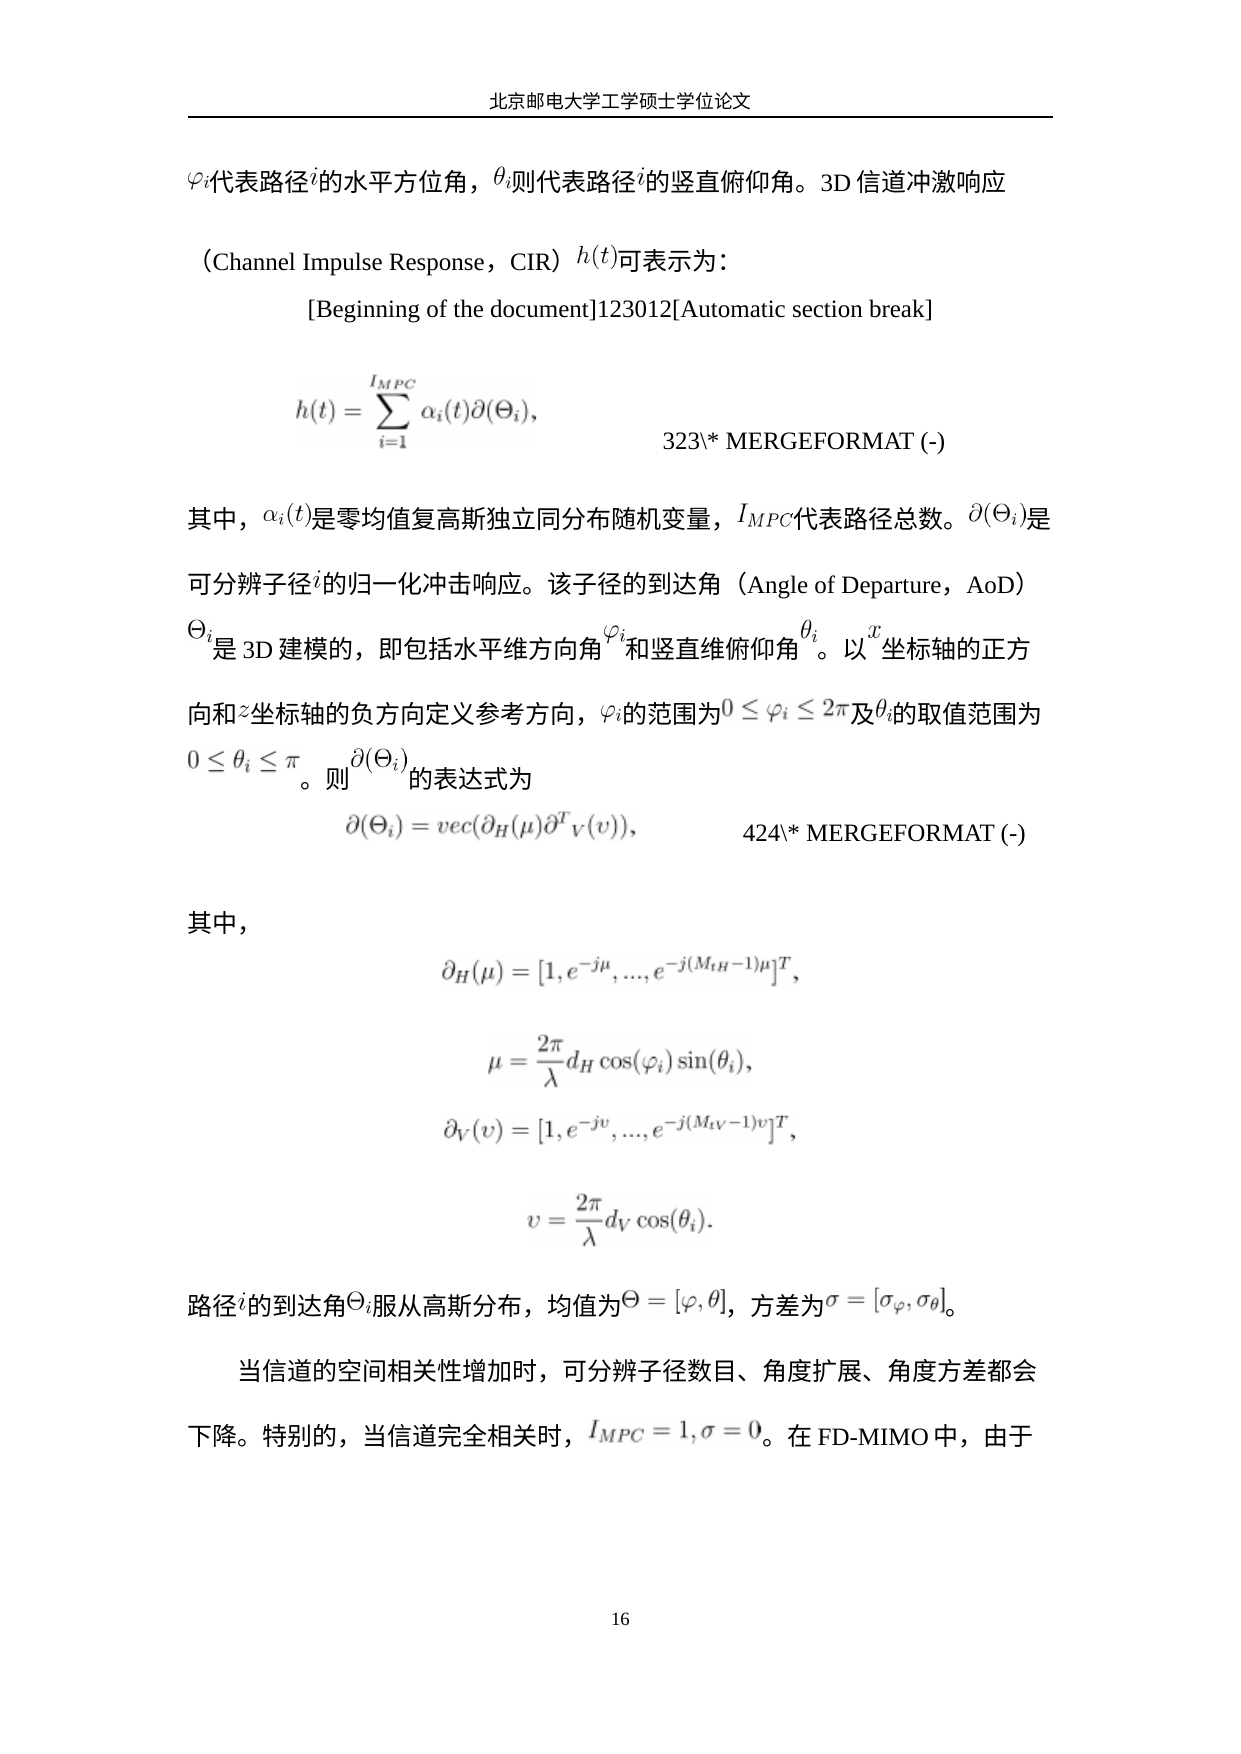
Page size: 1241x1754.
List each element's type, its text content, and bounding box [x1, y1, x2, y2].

text 路径的到达角服从高斯分布，均值为，方差为。 [187, 1272, 1053, 1337]
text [187, 162, 1053, 292]
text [187, 1337, 1053, 1467]
text 其中， [187, 889, 1053, 954]
text 其中，是零均值复高斯独立同分布随机变量，代表路径总数。是可分辨子径的归一化冲击响应。该子径的到达角（Angle of Departure，AoD）是3D建模的，即包括水平维方向角和竖直维俯仰角。以坐标轴的正方向和坐标轴的负方向定义参考方向，的范围为及的取值范围为。则的表达式为 [187, 485, 1053, 810]
